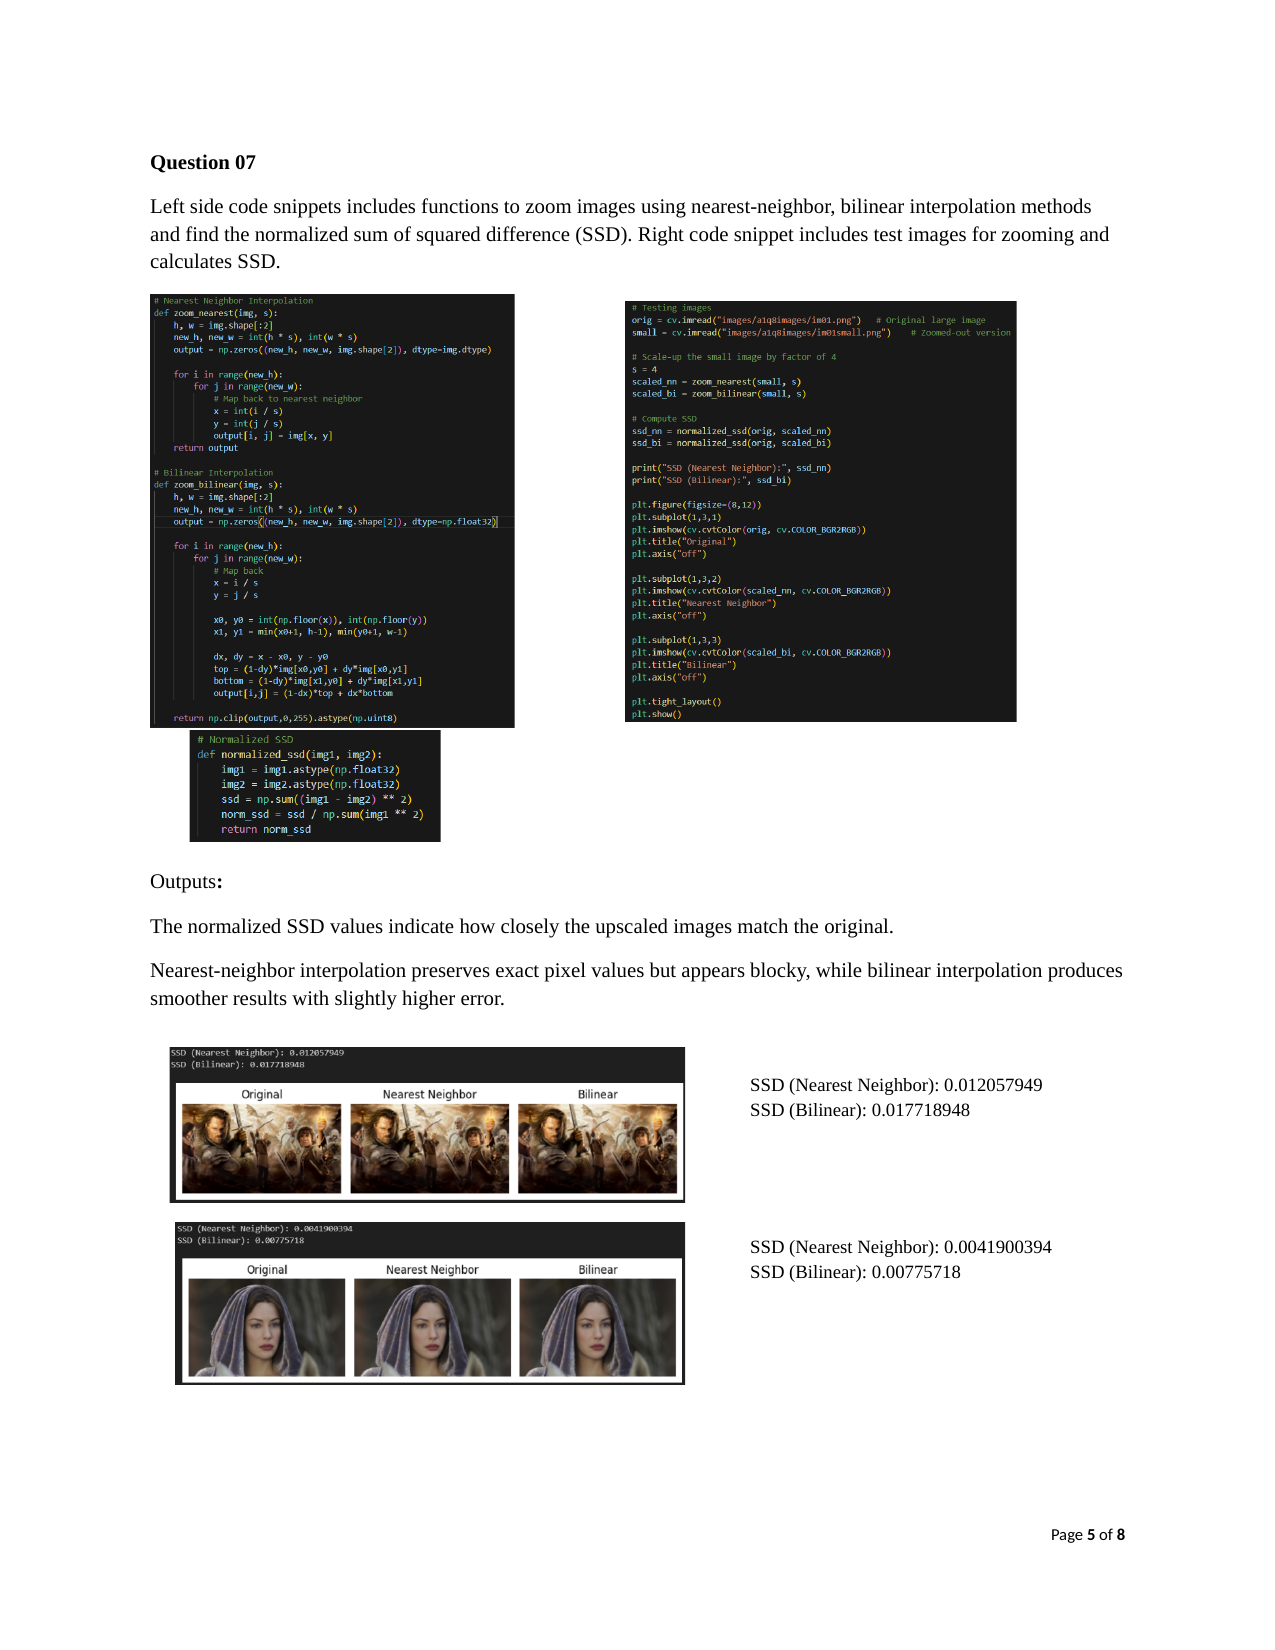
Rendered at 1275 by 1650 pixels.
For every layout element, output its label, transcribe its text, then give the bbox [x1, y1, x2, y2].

picture [625, 301, 1017, 722]
picture [150, 294, 515, 728]
text SSD (Nearest Neighbor): 0.0041900394 SSD (Bilinear): 0.00775718 [750, 1236, 1125, 1282]
text Question 07 [150, 150, 1125, 174]
text Outputs: [150, 869, 1125, 893]
text SSD (Nearest Neighbor): 0.012057949 SSD (Bilinear): 0.017718948 [750, 1074, 1125, 1120]
picture [169, 1047, 686, 1203]
picture [175, 1222, 686, 1385]
text The normalized SSD values indicate how closely the upscaled images match the original. [150, 913, 1125, 938]
picture [189, 730, 441, 842]
text Left side code snippets includes functions to zoom images using nearest-neighbor, bilinear interpolation methods and find the normalized sum of squared difference (SSD). Right code snippet includes test images for zooming and calculates SSD. [150, 194, 1125, 273]
text Nearest-neighbor interpolation preserves exact pixel values but appears blocky, while bilinear interpolation produces smoother results with slightly higher error. [150, 958, 1125, 1009]
